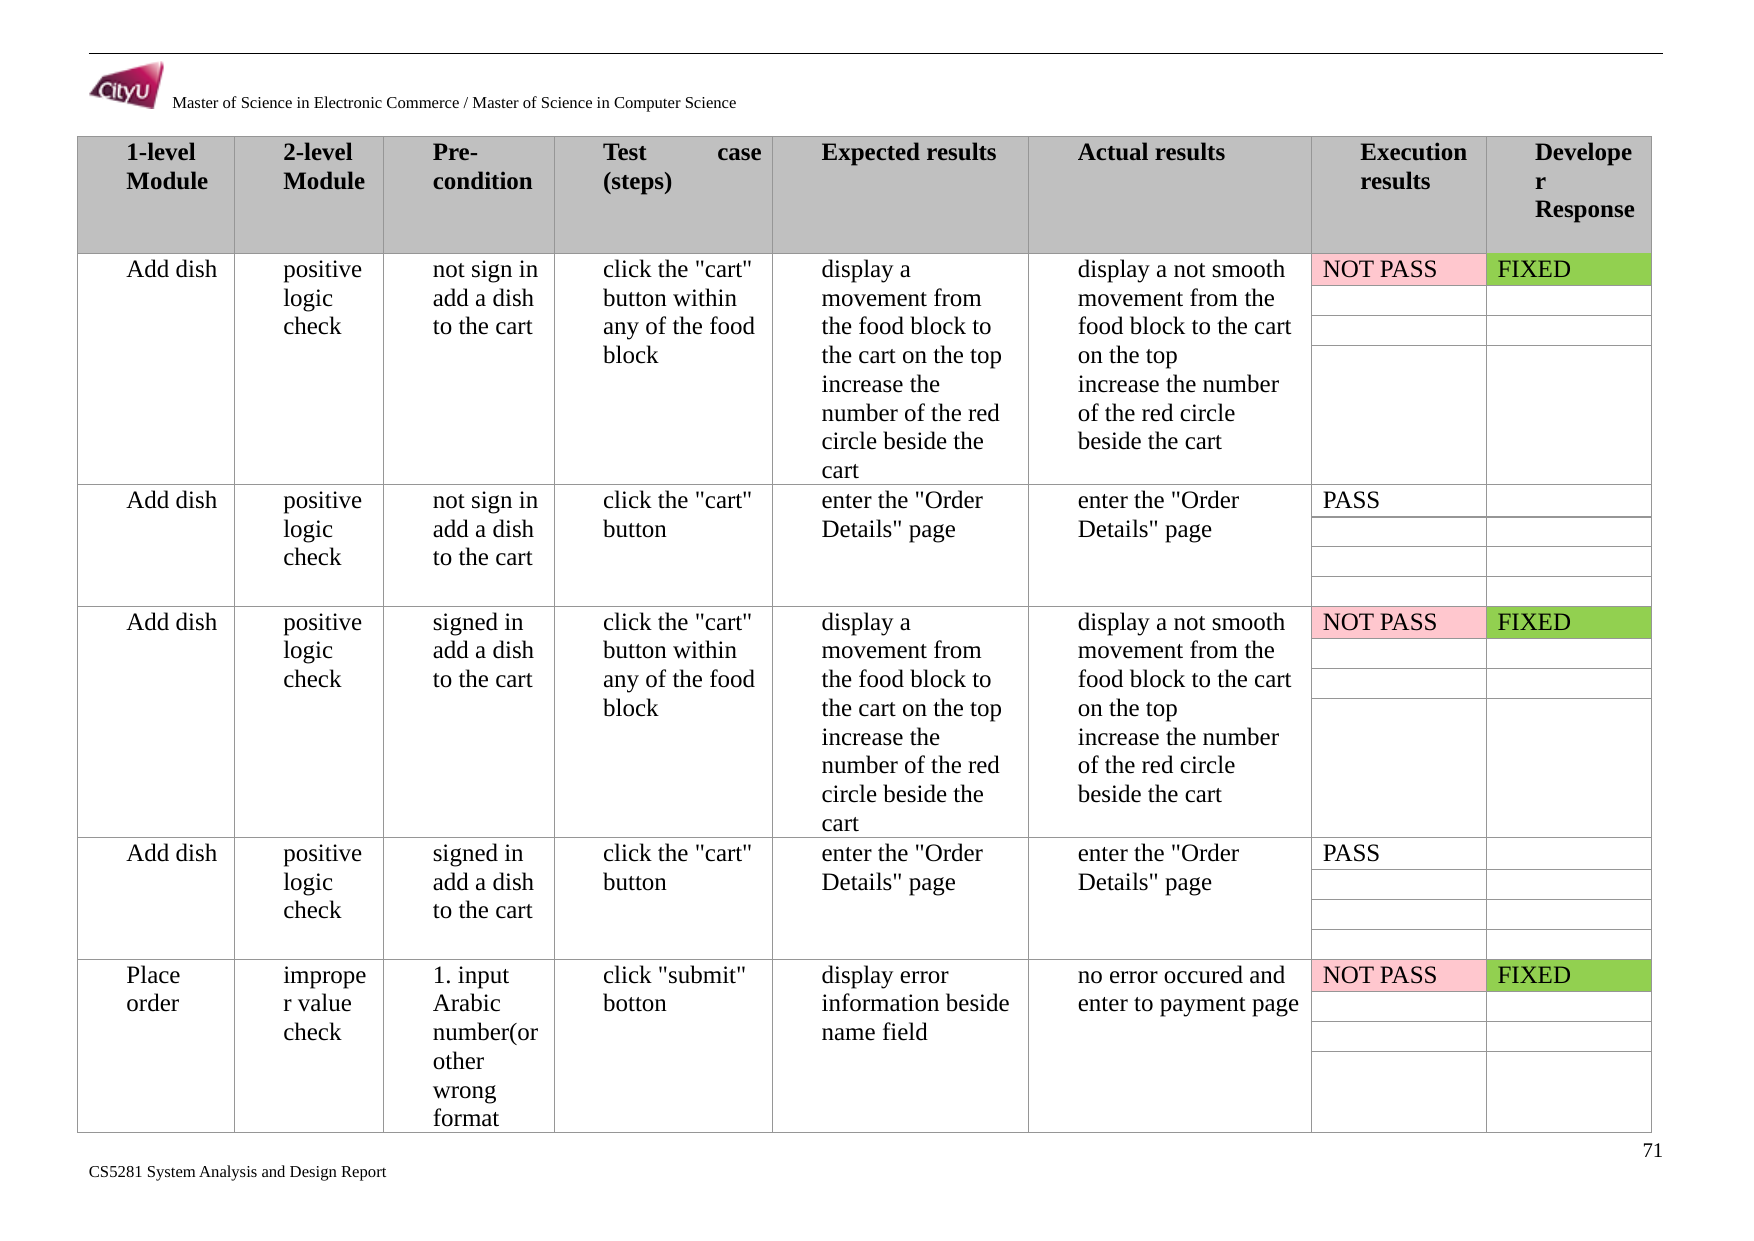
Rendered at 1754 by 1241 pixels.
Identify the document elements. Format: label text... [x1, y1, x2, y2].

table_cell [1312, 930, 1486, 959]
table_cell [1312, 1052, 1486, 1132]
table_cell enter the "Order Details" page [773, 485, 1028, 606]
table_cell PASS [1312, 838, 1486, 869]
table_cell [1487, 577, 1651, 606]
table_cell [1487, 930, 1651, 959]
table_cell click the "cart" button within any of the food block [555, 254, 772, 484]
table_cell click the "cart" button [555, 838, 772, 959]
table_cell display a movement from the food block to the cart on the top increase the number of the red circle beside the cart [773, 254, 1028, 484]
table_cell [1487, 286, 1651, 315]
table_cell NOT PASS [1312, 254, 1486, 285]
table_cell NOT PASS [1312, 607, 1486, 638]
table_cell positive logic check [235, 607, 383, 837]
table_cell NOT PASS [1312, 960, 1486, 991]
table_cell [1312, 577, 1486, 606]
table_cell [1487, 838, 1651, 869]
table_cell display a movement from the food block to the cart on the top increase the number of the red circle beside the cart [773, 607, 1028, 837]
table_cell display a not smooth movement from the food block to the cart on the top increase the number of the red circle beside the cart [1029, 607, 1311, 837]
table_cell improper value check [235, 960, 383, 1132]
table_cell not sign in add a dish to the cart [384, 254, 554, 484]
table_cell FIXED [1487, 253, 1651, 285]
table_cell [1487, 669, 1651, 698]
table_cell display error information beside name field [773, 960, 1028, 1132]
table_cell [1487, 639, 1651, 668]
table_cell [1312, 639, 1486, 668]
table_cell FIXED [1487, 607, 1651, 638]
table_cell Add dish [78, 838, 234, 959]
table_cell [1487, 316, 1651, 345]
table_cell click the "cart" button [555, 485, 772, 606]
table_cell [1312, 992, 1486, 1021]
picture [88, 61, 167, 109]
table_cell Add dish [78, 485, 234, 606]
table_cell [555, 960, 772, 1132]
table_cell [1312, 316, 1486, 345]
table_cell positive logic check [235, 838, 383, 959]
table_cell [1487, 1052, 1651, 1132]
table_cell Add dish [78, 607, 234, 837]
table_cell [1487, 518, 1651, 546]
table_cell positive logic check [235, 485, 383, 606]
table_cell [1487, 346, 1651, 484]
table_cell [1312, 669, 1486, 698]
table_cell [1487, 870, 1651, 899]
table_cell signed in add a dish to the cart [384, 607, 554, 837]
table_cell enter the "Order Details" page [1029, 838, 1311, 959]
table_cell [1312, 699, 1486, 837]
table_cell [1487, 992, 1651, 1021]
table_cell [1312, 870, 1486, 899]
table_cell [1487, 1022, 1651, 1051]
table_cell signed in add a dish to the cart [384, 838, 554, 959]
table_header Actual results [1029, 137, 1311, 253]
table_cell 1. input Arabic number(or other wrong format like symbols) in creditcard name field [384, 960, 554, 1132]
table_header 2-level Module [235, 137, 383, 253]
table_cell [1312, 547, 1486, 576]
table_cell [1312, 286, 1486, 315]
table_cell Place order [78, 960, 234, 1132]
table_header Test case (steps) [555, 137, 772, 253]
table_cell enter the "Order Details" page [773, 838, 1028, 959]
table_header Developer Response [1487, 137, 1651, 253]
table_header Pre-condition [384, 137, 554, 253]
table_cell [1487, 485, 1651, 516]
table_cell [1312, 900, 1486, 929]
table_header Expected results [773, 137, 1028, 253]
table_cell no error occured and enter to payment page [1029, 960, 1311, 1132]
table_cell FIXED [1487, 960, 1651, 991]
table_cell click the "cart" button within any of the food block [555, 607, 772, 837]
table_cell [1487, 900, 1651, 929]
table_cell enter the "Order Details" page [1029, 485, 1311, 606]
table_cell [1312, 1022, 1486, 1051]
table_cell [1312, 518, 1486, 546]
table_cell [1487, 547, 1651, 576]
table_cell display a not smooth movement from the food block to the cart on the top increase the number of the red circle beside the cart [1029, 254, 1311, 484]
table_cell [1312, 346, 1486, 484]
table_cell [1487, 699, 1651, 837]
table_cell not sign in add a dish to the cart [384, 485, 554, 606]
table_header Execution results [1312, 137, 1486, 253]
table_cell PASS [1312, 485, 1486, 516]
table_cell positive logic check [235, 254, 383, 484]
table_header 1-level Module [78, 137, 234, 253]
table_cell Add dish [78, 254, 234, 484]
